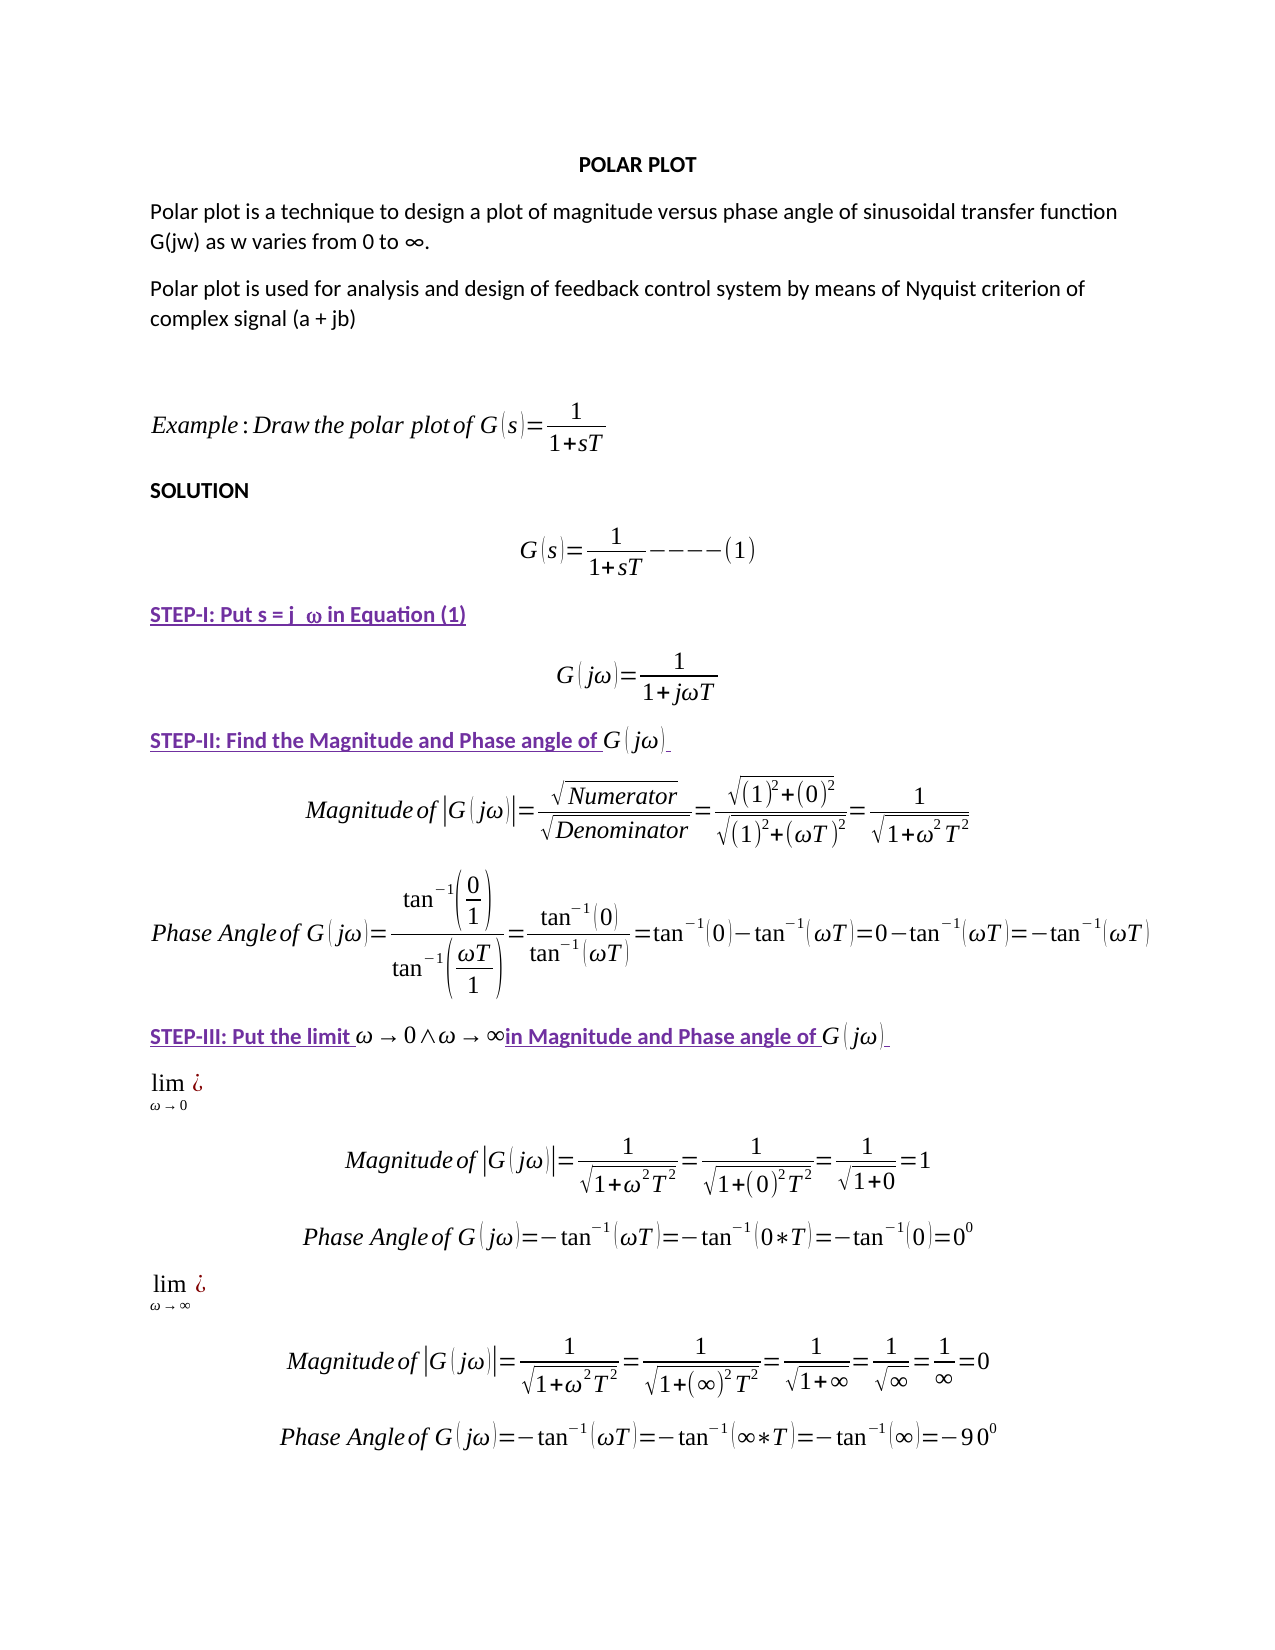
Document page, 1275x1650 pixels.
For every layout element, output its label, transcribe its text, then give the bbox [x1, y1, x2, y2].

text STEP-I: Put s = j in Equation (1) [150, 600, 1125, 628]
text POLAR PLOT [150, 150, 1125, 178]
text STEP-III: Put the limit in Magnitude and Phase angle of [150, 1021, 1125, 1051]
text Polar plot is a technique to design a plot of magnitude versus phase angle of sinusoidal transfer function G(jw) as w varies from 0 to ∞. [150, 197, 1125, 255]
text STEP-II: Find the Magnitude and Phase angle of [150, 725, 1125, 756]
text Polar plot is used for analysis and design of feedback control system by means of Nyquist criterion of complex signal (a + jb) [150, 274, 1125, 332]
text SOLUTION [150, 476, 1125, 504]
